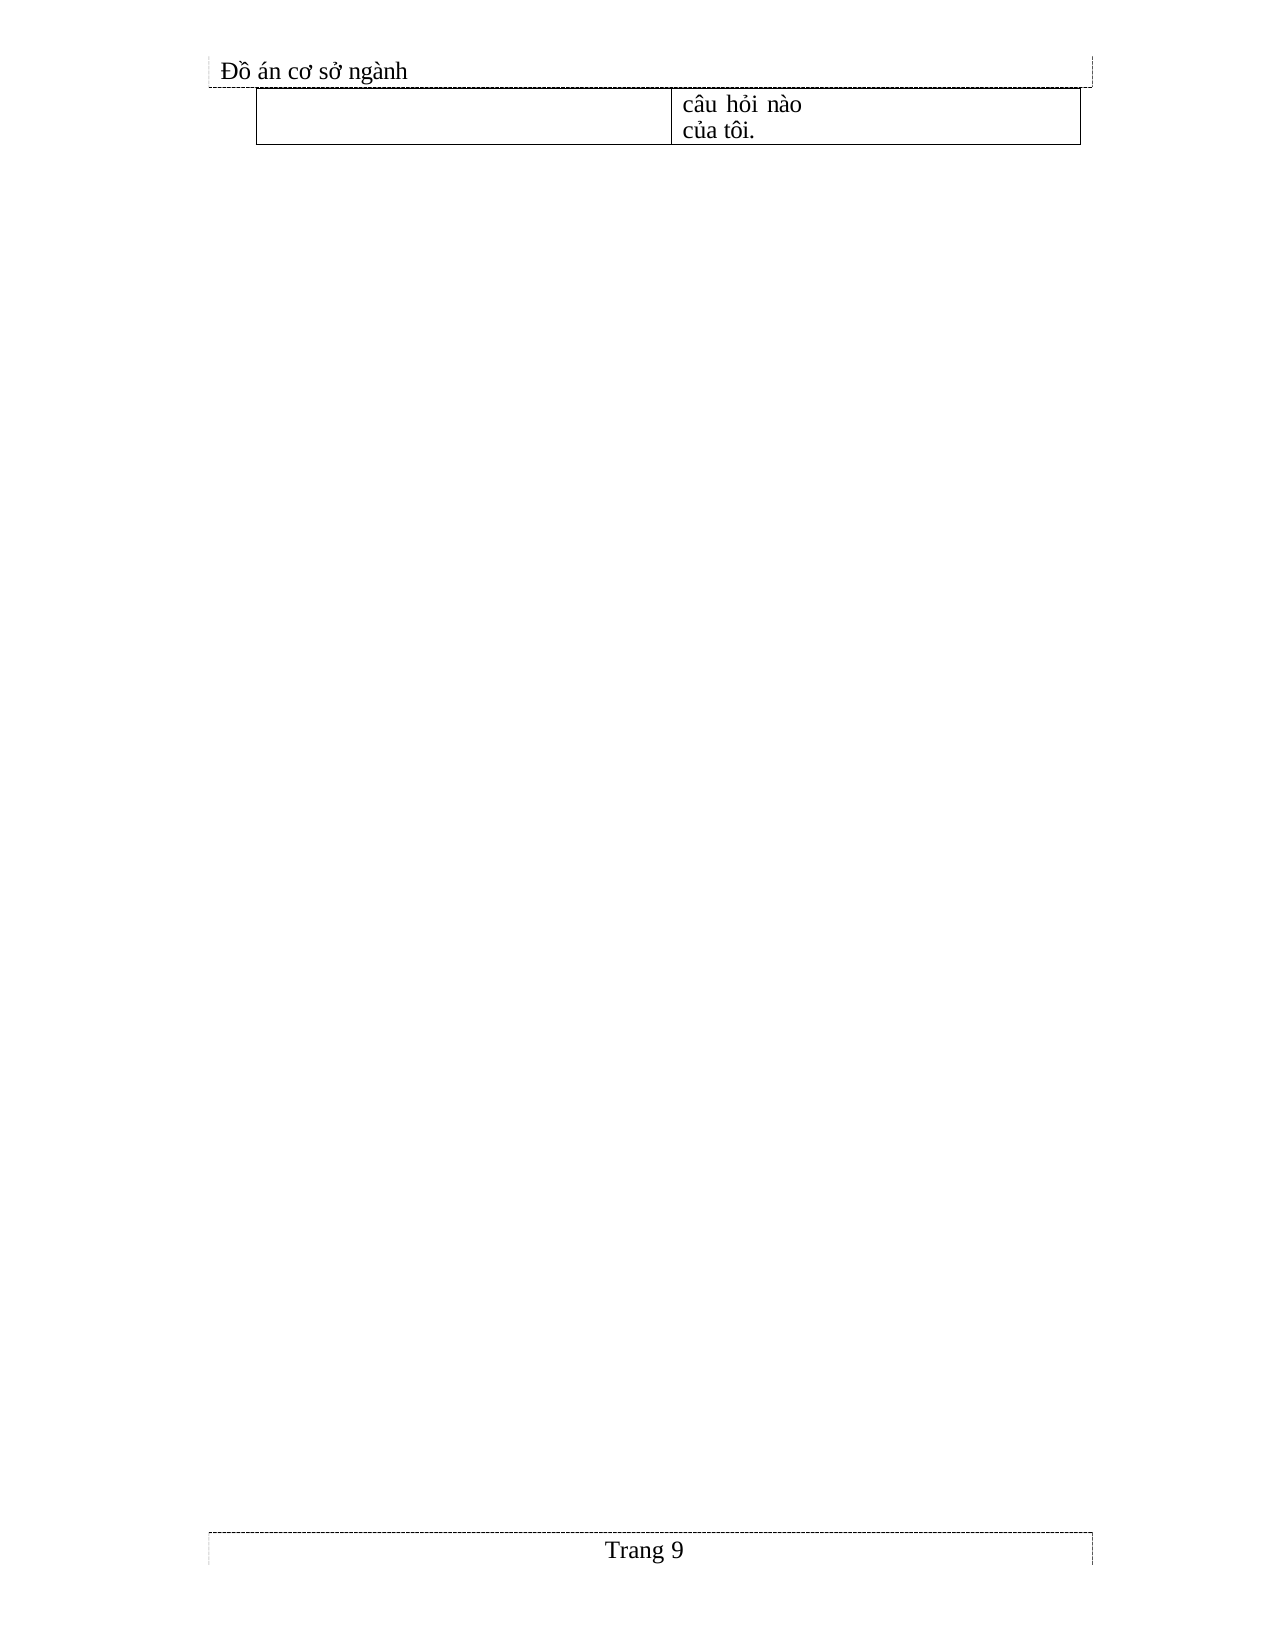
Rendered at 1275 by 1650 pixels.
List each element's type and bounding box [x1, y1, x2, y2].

picture [208, 1532, 1093, 1565]
table_cell [672, 89, 1080, 144]
picture [208, 55, 1093, 88]
table_cell [257, 89, 671, 144]
